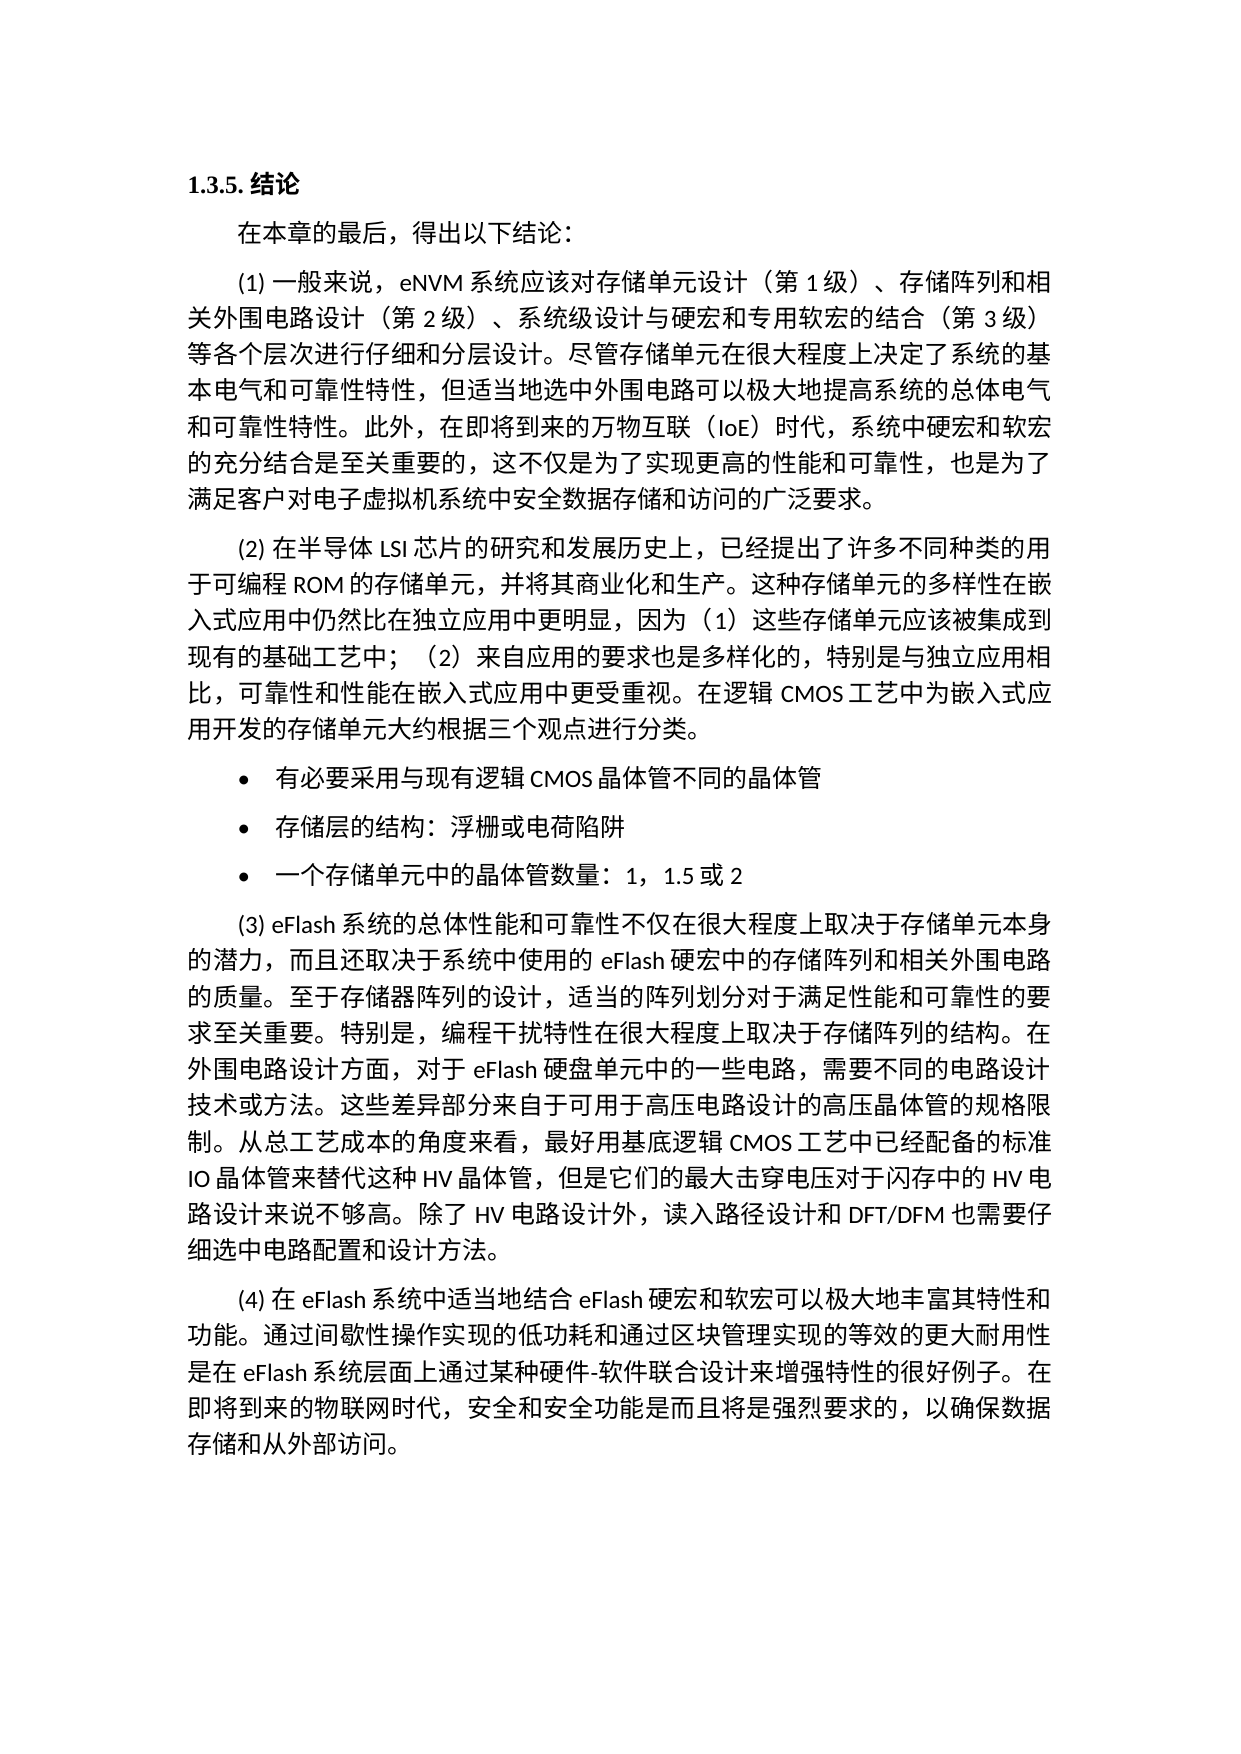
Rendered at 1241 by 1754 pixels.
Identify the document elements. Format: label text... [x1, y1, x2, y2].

list 有必要采用与现有逻辑CMOS晶体管不同的晶体管 [187, 758, 1053, 794]
text (4) 在eFlash系统中适当地结合eFlash硬宏和软宏可以极大地丰富其特性和功能。通过间歇性操作实现的低功耗和通过区块管理实现的等效的更大耐用性是在eFlash系统层面上通过某种硬件-软件联合设计来增强特性的很好例子。在即将到来的物联网时代，安全和安全功能是而且将是强烈要求的，以确保数据存储和从外部访问。 [187, 1279, 1053, 1461]
text (1) 一般来说，eNVM系统应该对存储单元设计（第1级）、存储阵列和相关外围电路设计（第2级）、系统级设计与硬宏和专用软宏的结合（第3级）等各个层次进行仔细和分层设计。尽管存储单元在很大程度上决定了系统的基本电气和可靠性特性，但适当地选中外围电路可以极大地提高系统的总体电气和可靠性特性。此外，在即将到来的万物互联（IoE）时代，系统中硬宏和软宏的充分结合是至关重要的，这不仅是为了实现更高的性能和可靠性，也是为了满足客户对电子虚拟机系统中安全数据存储和访问的广泛要求。 [187, 262, 1053, 516]
subtitle 结论 [187, 164, 1053, 201]
list 一个存储单元中的晶体管数量：1，1.5或 2 [187, 856, 1053, 892]
text 在本章的最后，得出以下结论： [187, 213, 1053, 249]
text (3) eFlash系统的总体性能和可靠性不仅在很大程度上取决于存储单元本身的潜力，而且还取决于系统中使用的eFlash硬宏中的存储阵列和相关外围电路的质量。至于存储器阵列的设计，适当的阵列划分对于满足性能和可靠性的要求至关重要。特别是，编程干扰特性在很大程度上取决于存储阵列的结构。在外围电路设计方面，对于eFlash硬盘单元中的一些电路，需要不同的电路设计技术或方法。这些差异部分来自于可用于高压电路设计的高压晶体管的规格限制。从总工艺成本的角度来看，最好用基底逻辑CMOS工艺中已经配备的标准IO晶体管来替代这种HV晶体管，但是它们的最大击穿电压对于闪存中的HV电路设计来说不够高。除了HV电路设计外，读入路径设计和DFT/DFM也需要仔细选中电路配置和设计方法。 [187, 904, 1053, 1267]
text (2) 在半导体LSI芯片的研究和发展历史上，已经提出了许多不同种类的用于可编程ROM的存储单元，并将其商业化和生产。这种存储单元的多样性在嵌入式应用中仍然比在独立应用中更明显，因为（1）这些存储单元应该被集成到现有的基础工艺中；（2）来自应用的要求也是多样化的，特别是与独立应用相比，可靠性和性能在嵌入式应用中更受重视。在逻辑CMOS工艺中为嵌入式应用开发的存储单元大约根据三个观点进行分类。 [187, 528, 1053, 746]
list 存储层的结构：浮栅或电荷陷阱 [187, 807, 1053, 843]
